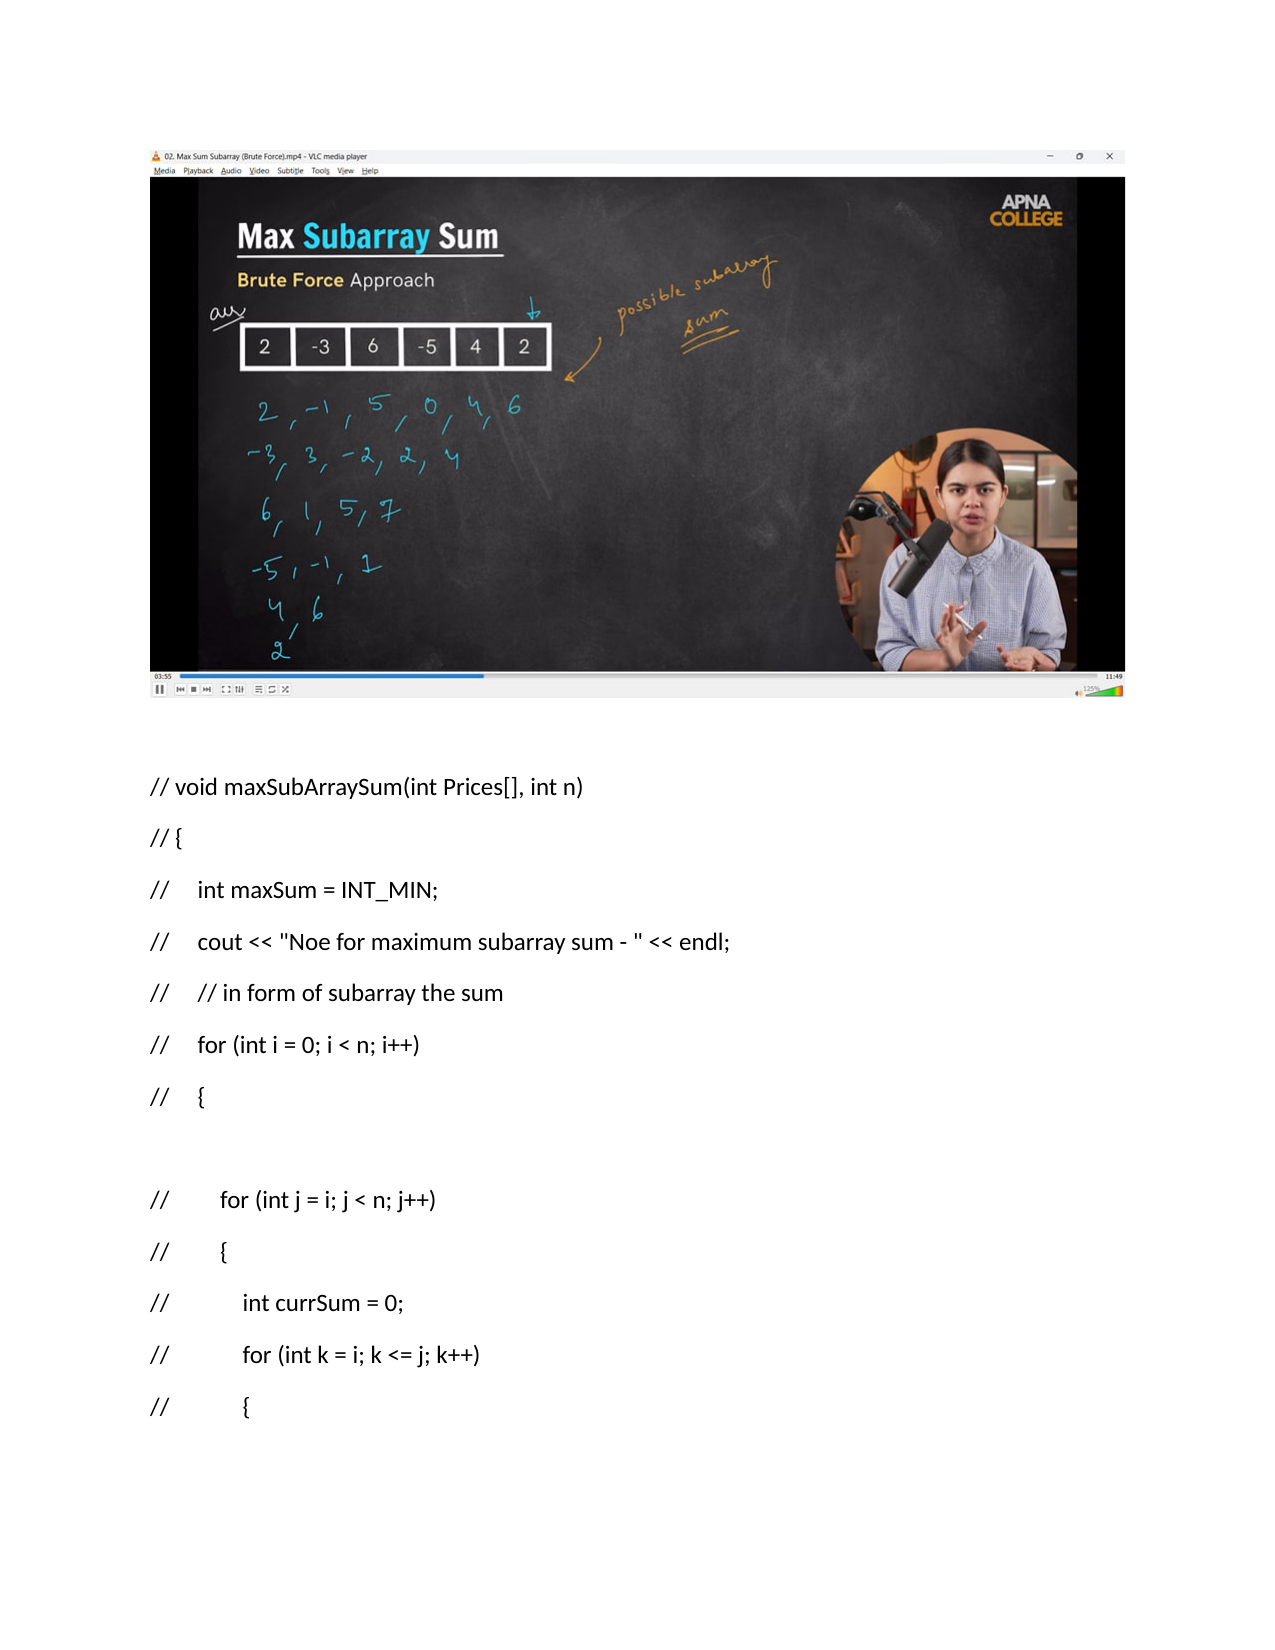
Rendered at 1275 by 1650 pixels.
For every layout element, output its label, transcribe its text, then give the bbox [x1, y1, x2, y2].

text // for (int j = i; j < n; j++) [150, 1184, 1125, 1214]
text // void maxSubArraySum(int Prices[], int n) [150, 771, 1125, 801]
text // { [150, 822, 1125, 853]
text // int maxSum = INT_MIN; [150, 874, 1125, 904]
text // for (int k = i; k <= j; k++) [150, 1339, 1125, 1369]
picture [150, 150, 1125, 698]
text // { [150, 1391, 1125, 1421]
text // int currSum = 0; [150, 1287, 1125, 1318]
text // for (int i = 0; i < n; i++) [150, 1029, 1125, 1059]
text // cout << "Noe for maximum subarray sum - " << endl; [150, 926, 1125, 956]
text // // in form of subarray the sum [150, 977, 1125, 1008]
text // { [150, 1236, 1125, 1266]
text // { [150, 1081, 1125, 1111]
